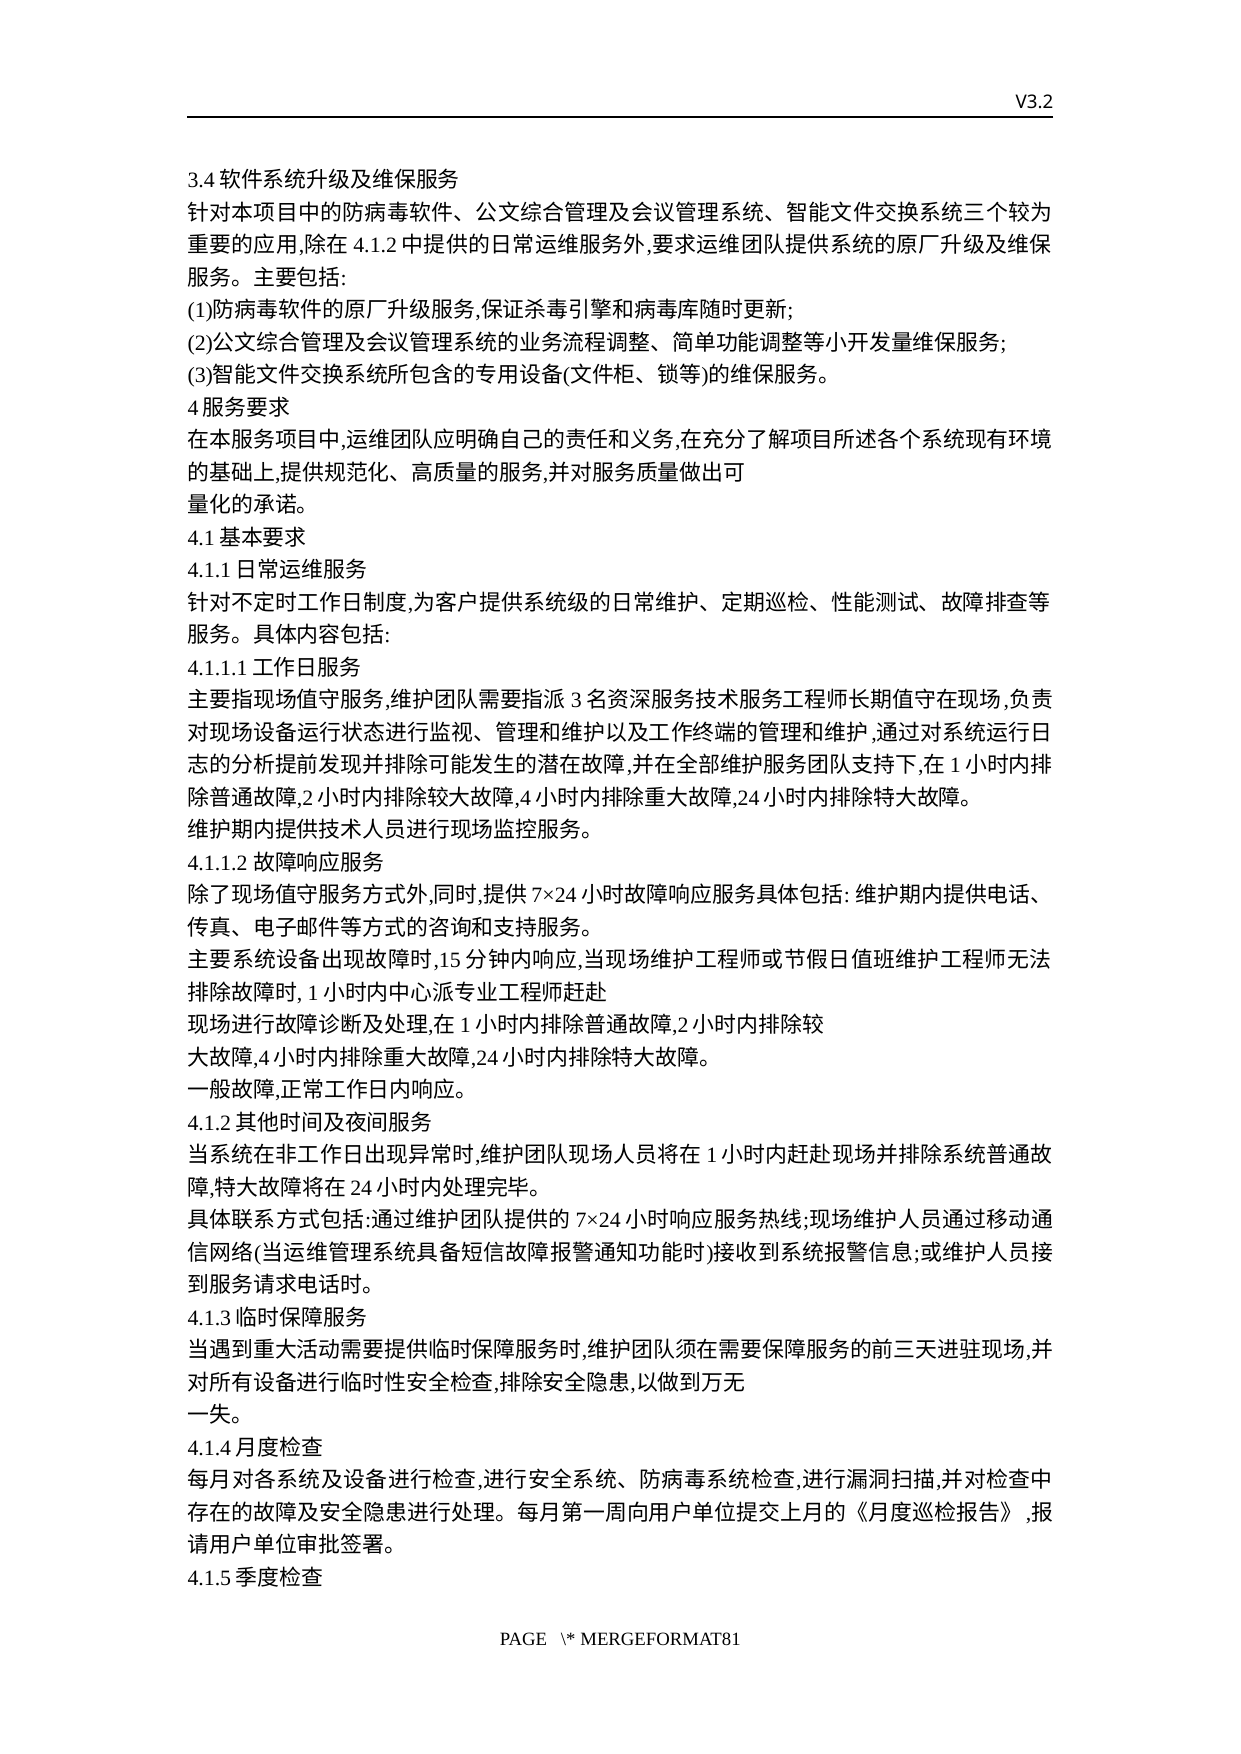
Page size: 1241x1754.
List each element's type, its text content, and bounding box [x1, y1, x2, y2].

text 主要指现场值守服务,维护团队需要指派3名资深服务技术服务工程师长期值守在现场,负责对现场设备运行状态进行监视、管理和维护以及工作终端的管理和维护,通过对系统运行日志的分析提前发现并排除可能发生的潜在故障,并在全部维护服务团队支持下,在1小时内排除普通故障,2小时内排除较大故障,4小时内排除重大故障,24小时内排除特大故障。 [187, 682, 1053, 812]
text 现场进行故障诊断及处理,在1小时内排除普通故障,2小时内排除较 [187, 1007, 1053, 1039]
text 针对本项目中的防病毒软件、公文综合管理及会议管理系统、智能文件交换系统三个较为重要的应用,除在4.1.2中提供的日常运维服务外,要求运维团队提供系统的原厂升级及维保服务。主要包括: [187, 194, 1053, 292]
text 量化的承诺。 [187, 487, 1053, 519]
text 3.4软件系统升级及维保服务 [187, 162, 1053, 194]
text 4.1.4月度检查 [187, 1429, 1053, 1462]
text 当系统在非工作日出现异常时,维护团队现场人员将在1小时内赶赴现场并排除系统普通故障,特大故障将在24小时内处理完毕。 [187, 1137, 1053, 1202]
text 每月对各系统及设备进行检查,进行安全系统、防病毒系统检查,进行漏洞扫描,并对检查中存在的故障及安全隐患进行处理。每月第一周向用户单位提交上月的《月度巡检报告》,报请用户单位审批签署。 [187, 1462, 1053, 1559]
text 4.1基本要求 [187, 519, 1053, 552]
text 主要系统设备出现故障时,15分钟内响应,当现场维护工程师或节假日值班维护工程师无法排除故障时, 1小时内中心派专业工程师赶赴 [187, 942, 1053, 1007]
text (1)防病毒软件的原厂升级服务,保证杀毒引擎和病毒库随时更新; [187, 292, 1053, 324]
text (3)智能文件交换系统所包含的专用设备(文件柜、锁等)的维保服务。 [187, 357, 1053, 389]
text 4.1.1.1工作日服务 [187, 649, 1053, 682]
text 当遇到重大活动需要提供临时保障服务时,维护团队须在需要保障服务的前三天进驻现场,并对所有设备进行临时性安全检查,排除安全隐患,以做到万无 [187, 1332, 1053, 1397]
text 具体联系方式包括:通过维护团队提供的7×24小时响应服务热线;现场维护人员通过移动通信网络(当运维管理系统具备短信故障报警通知功能时)接收到系统报警信息;或维护人员接到服务请求电话时。 [187, 1202, 1053, 1299]
text 4服务要求 [187, 389, 1053, 422]
text 针对不定时工作日制度,为客户提供系统级的日常维护、定期巡检、性能测试、故障排查等服务。具体内容包括: [187, 584, 1053, 649]
text 4.1.2其他时间及夜间服务 [187, 1104, 1053, 1137]
text 一失。 [187, 1397, 1053, 1429]
text (2)公文综合管理及会议管理系统的业务流程调整、简单功能调整等小开发量维保服务; [187, 324, 1053, 357]
text 在本服务项目中,运维团队应明确自己的责任和义务,在充分了解项目所述各个系统现有环境的基础上,提供规范化、高质量的服务,并对服务质量做出可 [187, 422, 1053, 487]
text 维护期内提供技术人员进行现场监控服务。 [187, 812, 1053, 844]
text 4.1.1日常运维服务 [187, 552, 1053, 584]
text 4.1.1.2 故障响应服务 [187, 844, 1053, 877]
text 大故障,4小时内排除重大故障,24小时内排除特大故障。 [187, 1039, 1053, 1072]
text 4.1.5季度检查 [187, 1559, 1053, 1592]
text 4.1.3临时保障服务 [187, 1299, 1053, 1332]
text 除了现场值守服务方式外,同时,提供7×24小时故障响应服务具体包括: 维护期内提供电话、传真、电子邮件等方式的咨询和支持服务。 [187, 877, 1053, 942]
text 一般故障,正常工作日内响应。 [187, 1072, 1053, 1104]
